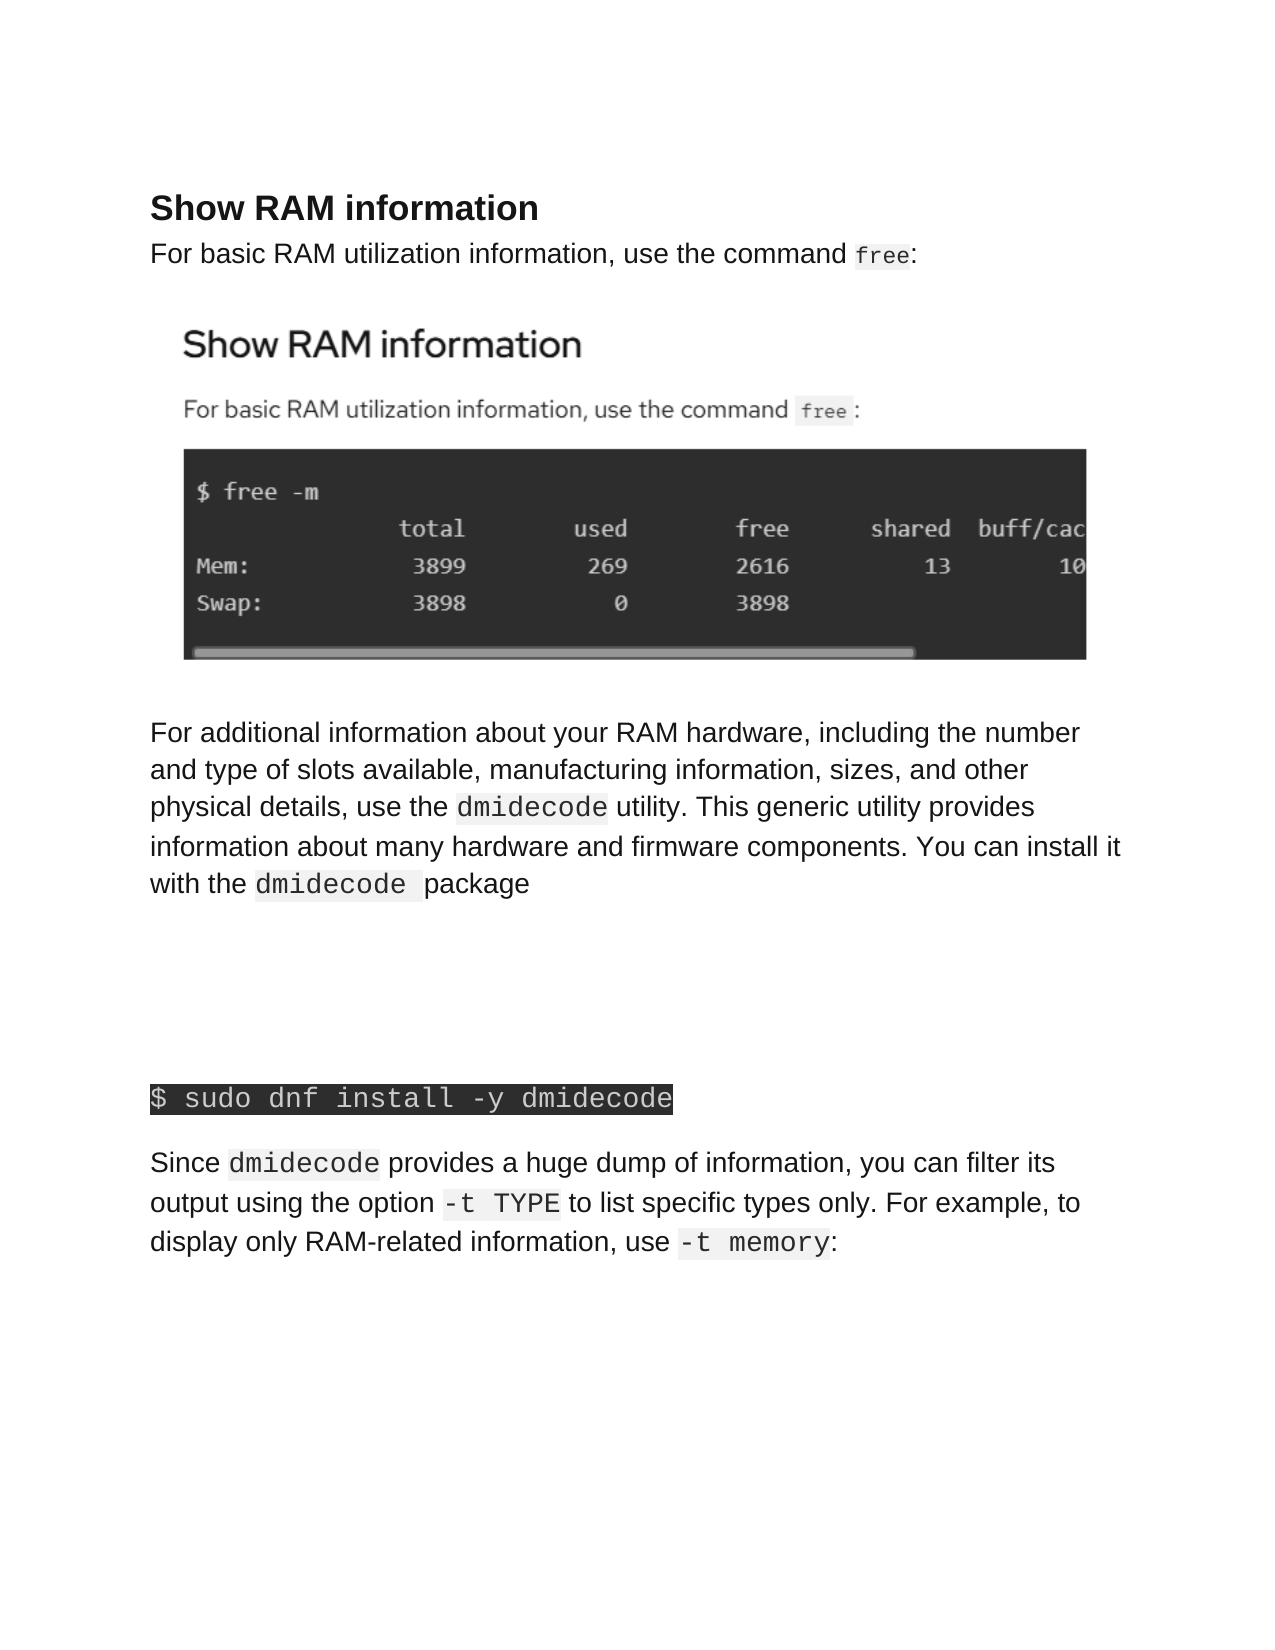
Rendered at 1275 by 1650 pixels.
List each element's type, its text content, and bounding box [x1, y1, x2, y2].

text $ sudo dnf install -y dmidecode [150, 1083, 1125, 1115]
text For basic RAM utilization information, use the command free: [150, 237, 1125, 270]
text For additional information about your RAM hardware, including the number and type of slots available, manufacturing information, sizes, and other physical details, use the dmidecode utility. This generic utility provides information about many hardware and firmware components. You can install it with the dmidecode package [150, 716, 1125, 902]
picture [150, 312, 1125, 675]
text Since dmidecode provides a huge dump of information, you can filter its output using the option -t TYPE to list specific types only. For example, to display only RAM-related information, use -t memory: [150, 1146, 1125, 1260]
subtitle Show RAM information [150, 187, 1125, 228]
